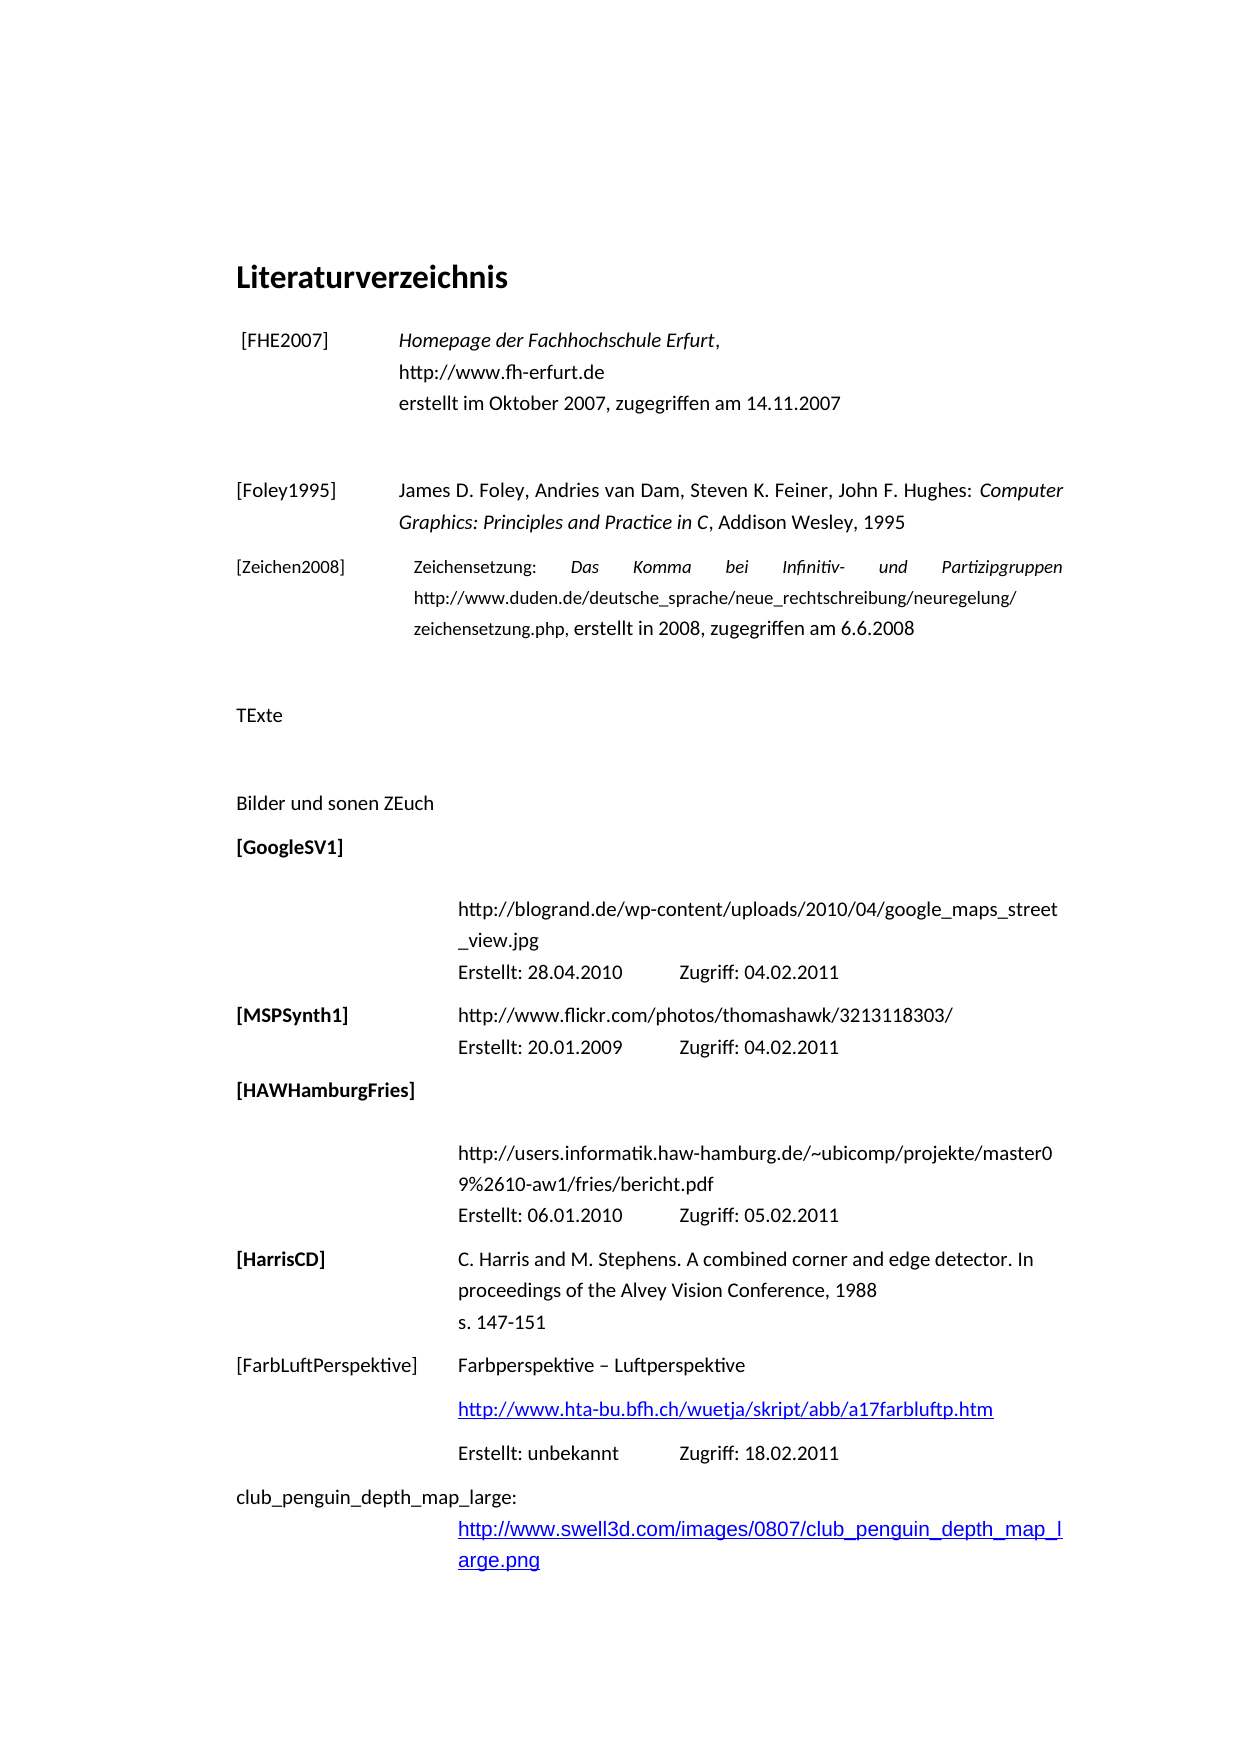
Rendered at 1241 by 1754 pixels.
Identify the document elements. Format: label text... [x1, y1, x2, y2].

text [GoogleSV1] http://blogrand.de/wp-content/uploads/2010/04/google_maps_street_view.jpg Erstellt: 28.04.2010 Zugriff: 04.02.2011 [236, 828, 1063, 984]
text Erstellt: unbekannt Zugriff: 18.02.2011 [236, 1434, 1063, 1466]
text [MSPSynth1] http://www.flickr.com/photos/thomashawk/3213118303/ Erstellt: 20.01.2009 Zugriff: 04.02.2011 [236, 997, 1063, 1059]
text [FHE2007] Homepage der Fachhochschule Erfurt, http://www.fh-erfurt.de erstellt im Oktober 2007, zugegriffen am 14.11.2007 [236, 322, 1063, 416]
text Bilder und sonen ZEuch [236, 784, 1063, 816]
text [Zeichen2008] Zeichensetzung: Das Komma bei Infinitiv- und Partizipgruppen http://www.duden.de/deutsche_sprache/neue_rechtschreibung/neuregelung/zeichensetzung.php, erstellt in 2008, zugegriffen am 6.6.2008 [236, 547, 1063, 641]
text Literaturverzeichnis [236, 256, 1063, 297]
text http://www.hta-bu.bfh.ch/wuetja/skript/abb/a17farbluftp.htm [236, 1391, 1063, 1422]
text [FarbLuftPerspektive] Farbperspektive – Luftperspektive [236, 1347, 1063, 1378]
text [HarrisCD] C. Harris and M. Stephens. A combined corner and edge detector. In proceedings of the Alvey Vision Conference, 1988 s. 147-151 [236, 1241, 1063, 1334]
text [Foley1995] James D. Foley, Andries van Dam, Steven K. Feiner, John F. Hughes: Computer Graphics: Principles and Practice in C, Addison Wesley, 1995 [236, 472, 1063, 534]
text TExte [236, 697, 1063, 728]
text club_penguin_depth_map_large: http://www.swell3d.com/images/0807/club_penguin_depth_map_large.png [236, 1478, 1063, 1572]
text [HAWHamburgFries] http://users.informatik.haw-hamburg.de/~ubicomp/projekte/master09%2610-aw1/fries/bericht.pdf Erstellt: 06.01.2010 Zugriff: 05.02.2011 [236, 1072, 1063, 1228]
